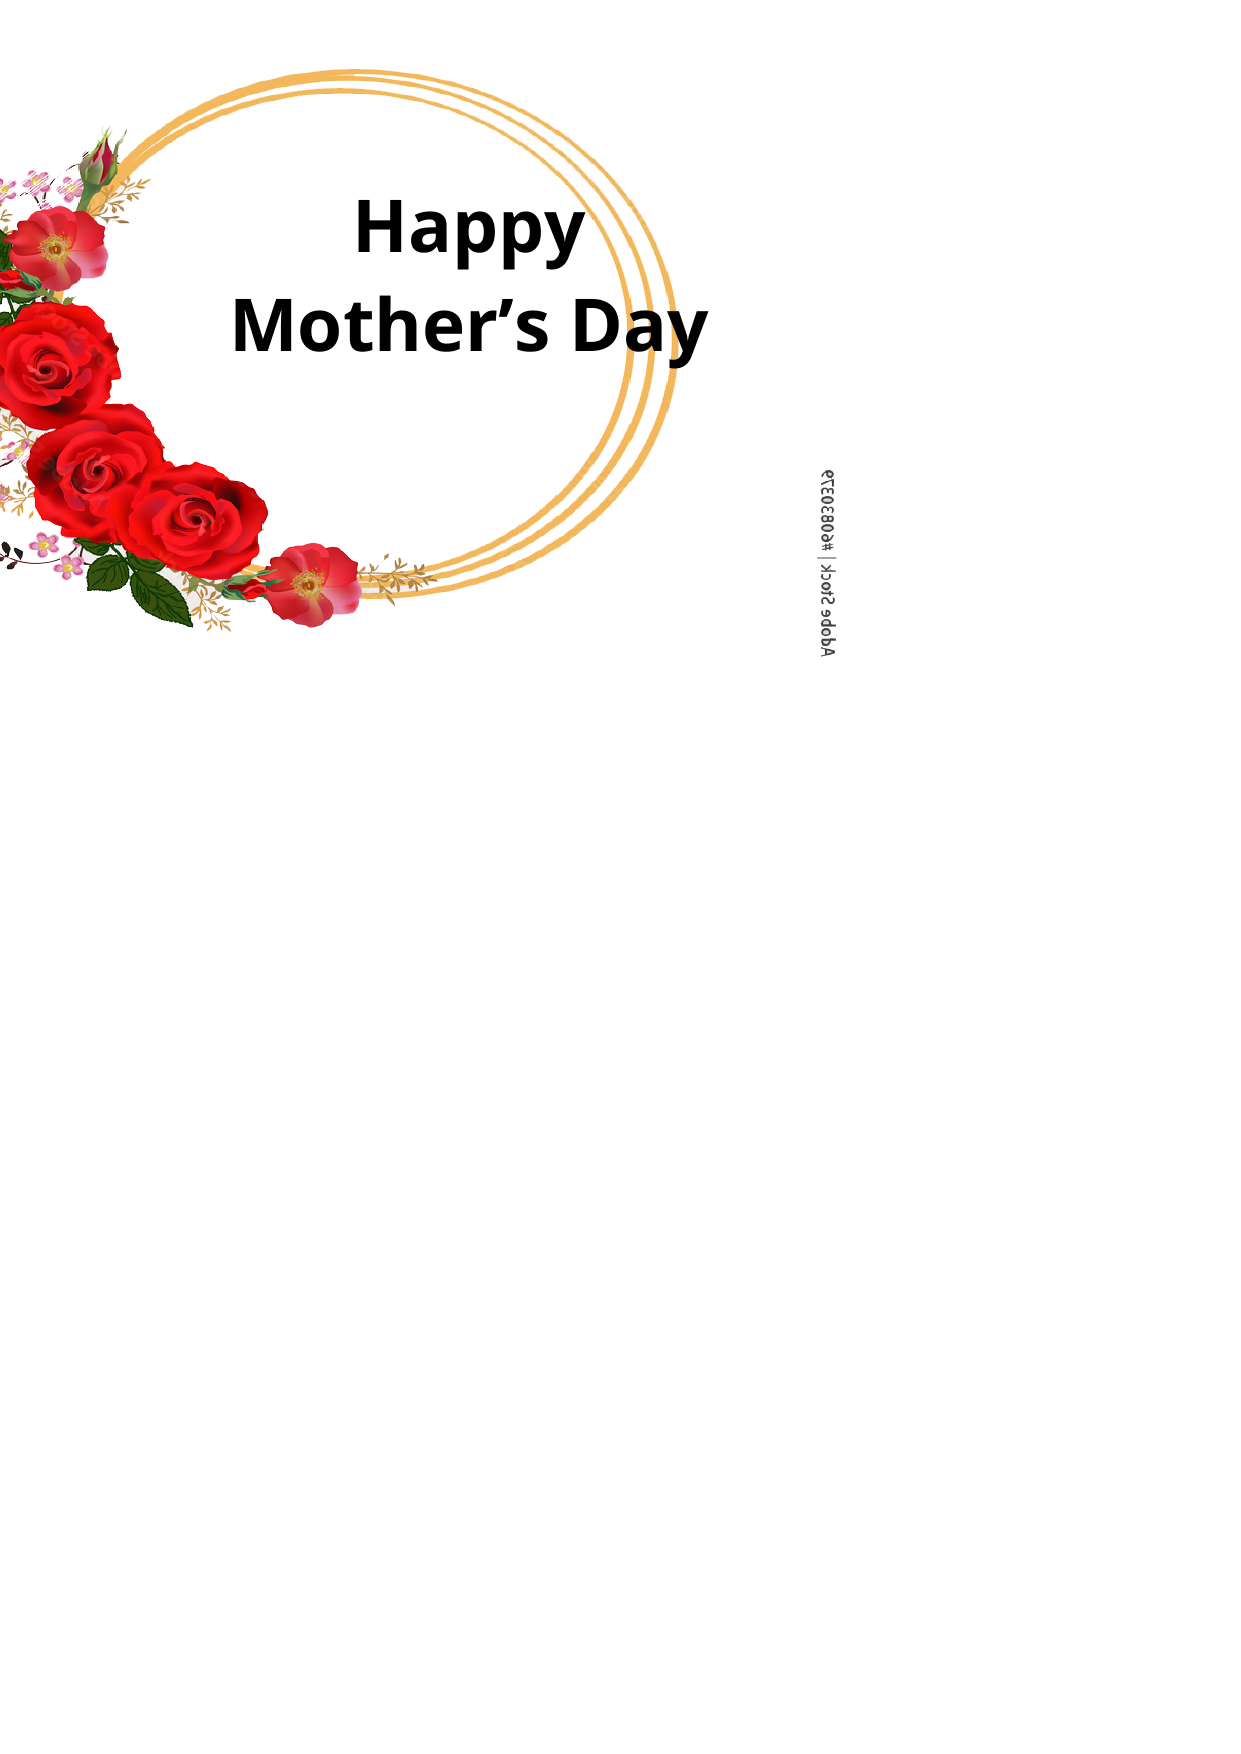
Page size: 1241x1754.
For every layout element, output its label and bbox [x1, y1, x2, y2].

picture [0, 45, 851, 658]
